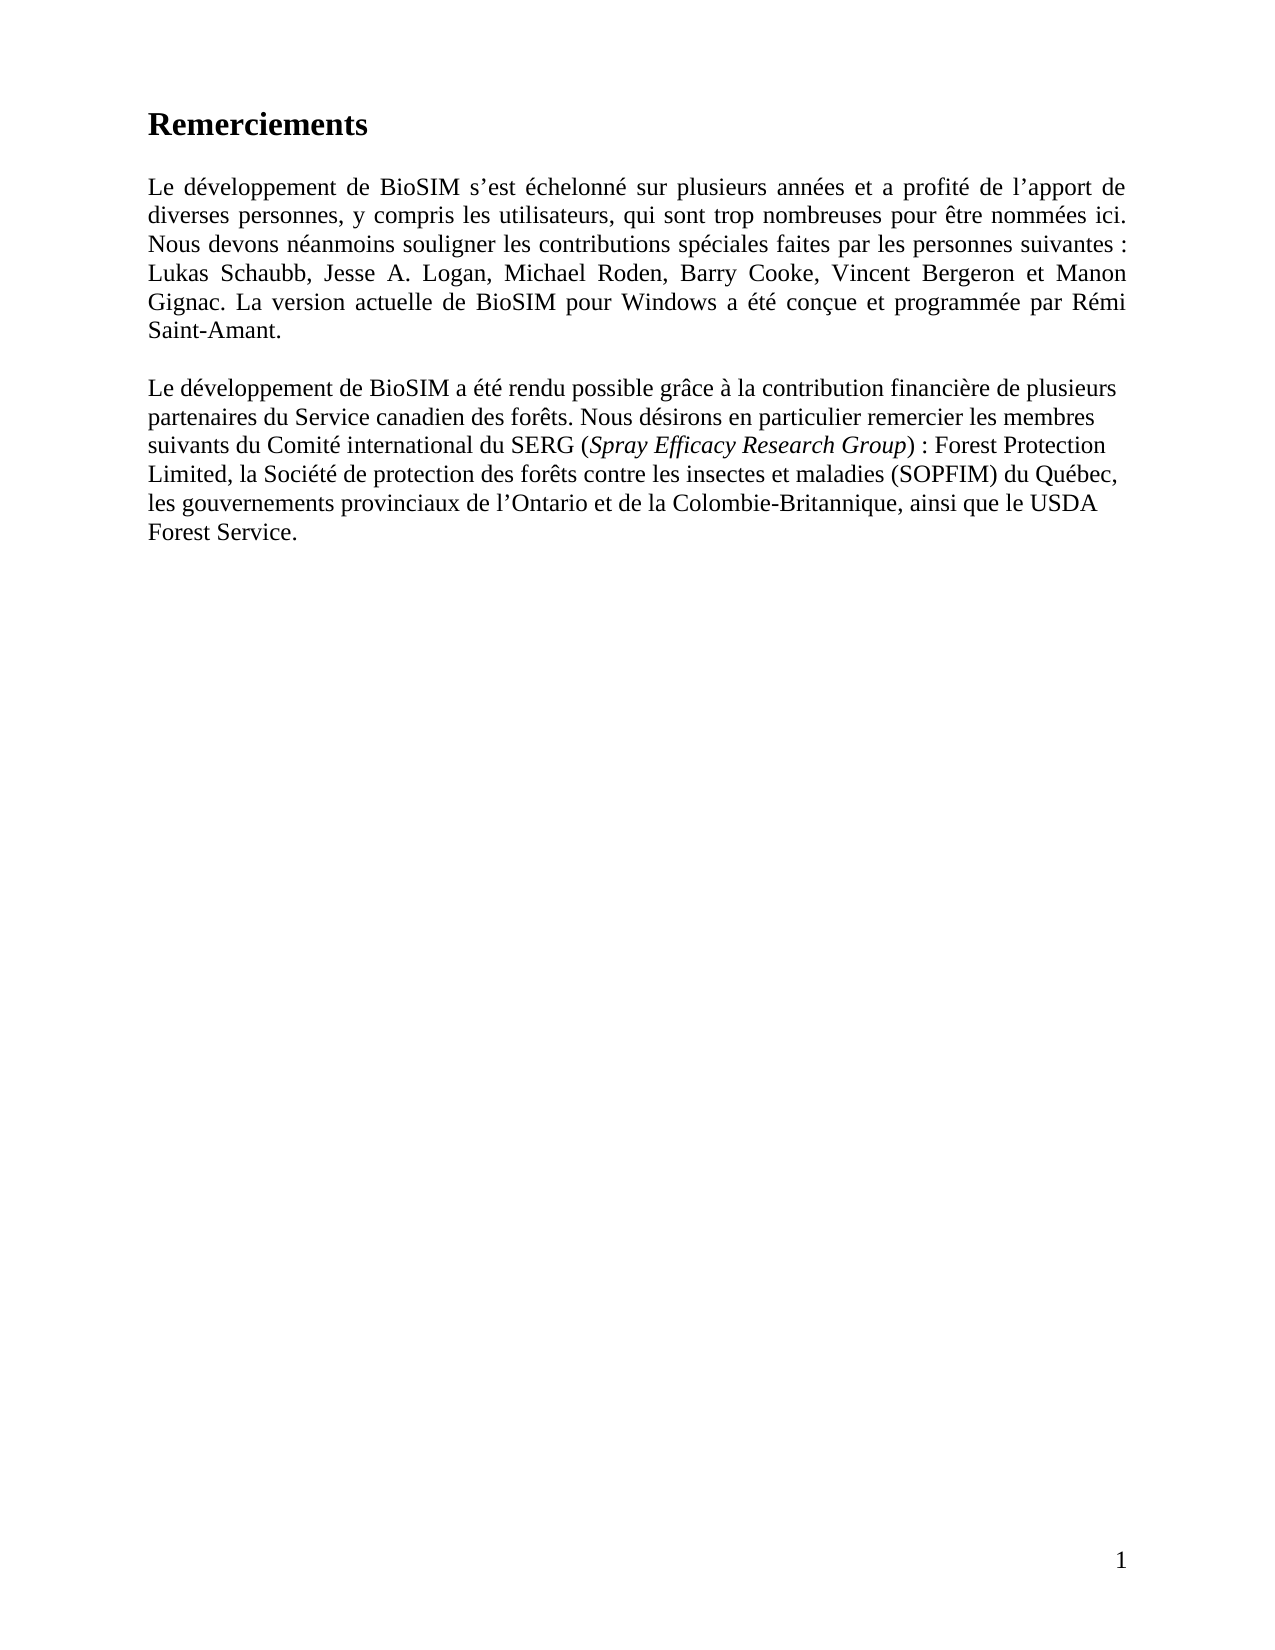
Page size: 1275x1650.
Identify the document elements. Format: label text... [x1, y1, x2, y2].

text Le développement de BioSIM s’est échelonné sur plusieurs années et a profité de l’apport de diverses personnes, y compris les utilisateurs, qui sont trop nombreuses pour être nommées ici. Nous devons néanmoins souligner les contributions spéciales faites par les personnes suivantes : Lukas Schaubb, Jesse A. Logan, Michael Roden, , Vincent Bergeron et Manon Gignac. La version actuelle de BioSIM pour Windows a été conçue et programmée par Rémi Saint-Amant. [148, 172, 1127, 344]
text Remerciements [148, 104, 1127, 143]
text Le développement de BioSIM a été rendu possible grâce à la contribution financière de plusieurs partenaires du Service canadien des forêts. Nous désirons en particulier remercier les membres suivants du Comité international du SERG (Spray Efficacy Research Group) : Forest Protection Limited, la Société de protection des forêts contre les insectes et maladies (SOPFIM) du Québec, les gouvernements provinciaux de l’Ontario et de la Colombie-Britannique, ainsi que le USDA Forest Service. [148, 373, 1127, 545]
